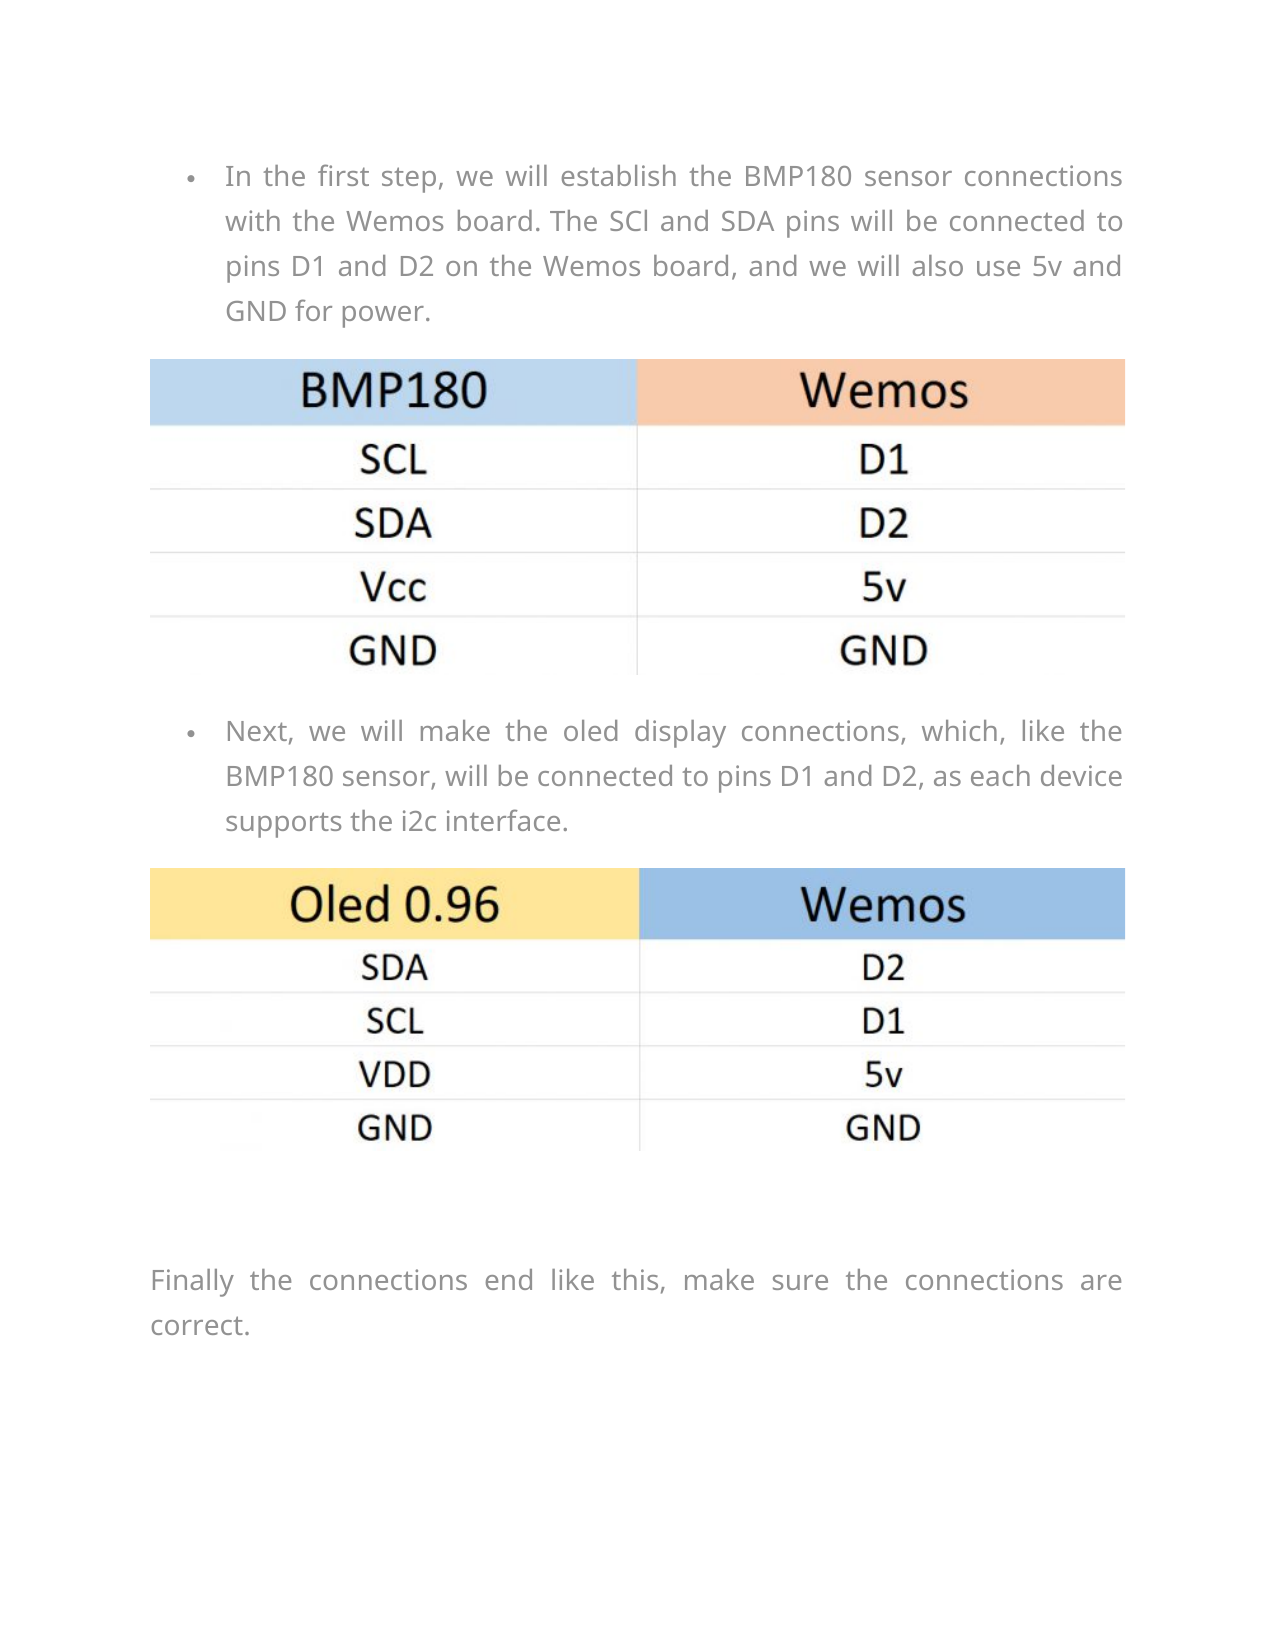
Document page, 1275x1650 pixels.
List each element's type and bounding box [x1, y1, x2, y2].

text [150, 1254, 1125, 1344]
picture [150, 359, 1125, 675]
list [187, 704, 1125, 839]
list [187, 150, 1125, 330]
picture [150, 868, 1125, 1151]
